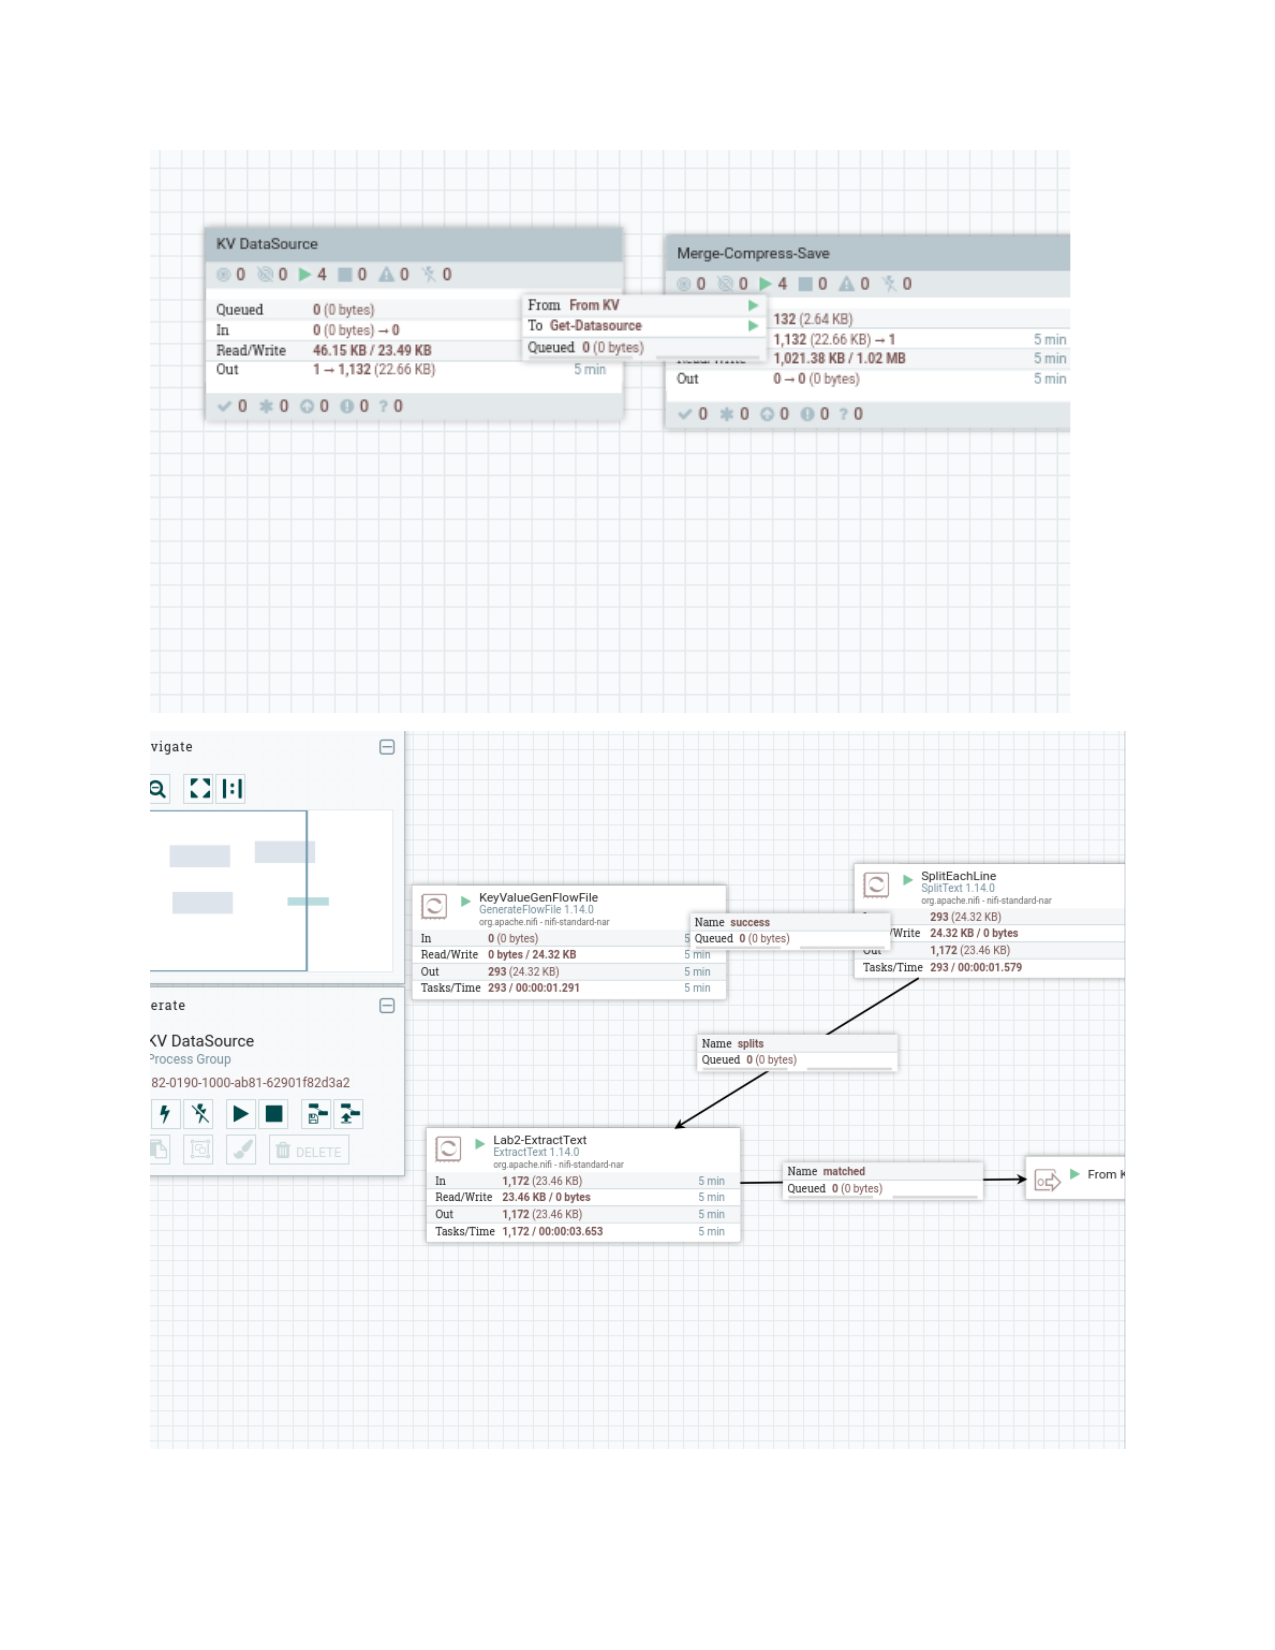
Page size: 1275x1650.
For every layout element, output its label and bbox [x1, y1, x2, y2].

picture [150, 150, 1071, 713]
picture [150, 731, 1125, 1449]
